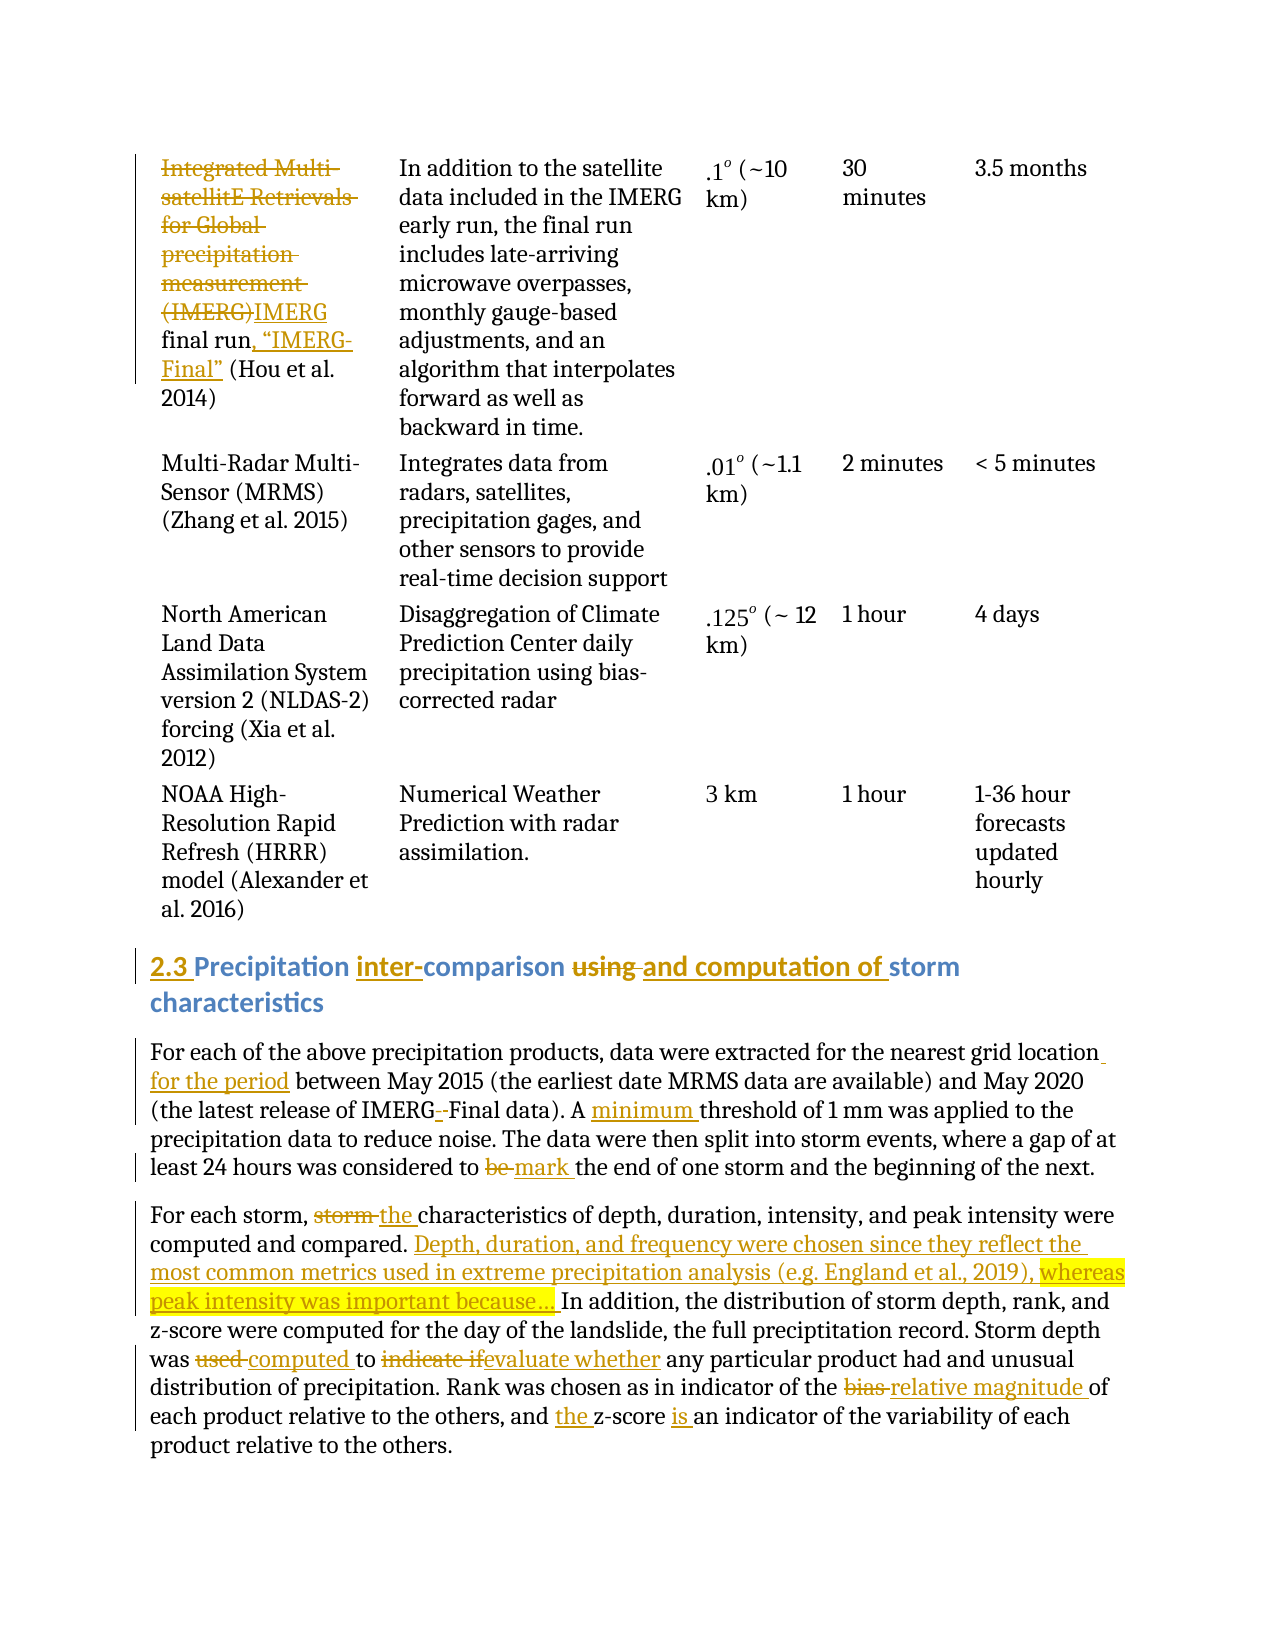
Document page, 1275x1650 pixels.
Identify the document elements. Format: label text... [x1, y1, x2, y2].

table_cell 1 hour [831, 776, 964, 927]
table_cell North American Land Data Assimilation System version 2 (NLDAS-2) forcing (Xia et al. 2012) [150, 596, 388, 776]
table_cell 2 minutes [831, 445, 964, 596]
table_cell < 5 minutes [964, 445, 1115, 596]
table_cell In addition to the satellite data included in the IMERG early run, the final run includes late-arriving microwave overpasses, monthly gauge-based adjustments, and an algorithm that interpolates forward as well as backward in time. [388, 150, 694, 445]
table_cell (~1.1 km) [694, 445, 831, 596]
table_cell final run (Hou et al. 2014) [150, 150, 388, 445]
table_cell 4 days [964, 596, 1115, 776]
table_cell Numerical Weather Prediction with radar assimilation. [388, 776, 694, 927]
table_cell (~ 12 km) [694, 596, 831, 776]
text For each storm, characteristics of depth, duration, intensity, and peak intensity were computed and compared. In addition, the distribution of storm depth, rank, and z-score were computed for the day of the landslide, the full preciptitation record. Storm depth was to any particular product had and unusual distribution of precipitation. Rank was chosen as in indicator of the of each product relative to the others, and z-score an indicator of the variability of each product relative to the others. [150, 1284, 1125, 1459]
table_cell km [694, 776, 831, 927]
table_cell 1-36 hour forecasts updated hourly [964, 776, 1115, 927]
table_cell NOAA High-Resolution Rapid Refresh (HRRR) model (Alexander et al. 2016) [150, 776, 388, 927]
table_cell 3.5 months [964, 150, 1115, 445]
table_cell Disaggregation of Climate Prediction Center daily precipitation using bias-corrected radar [388, 596, 694, 776]
table_cell Multi-Radar Multi-Sensor (MRMS) (Zhang et al. 2015) [150, 445, 388, 596]
subtitle Precipitation comparison storm characteristics [150, 948, 1125, 1019]
table_cell 1 hour [831, 596, 964, 776]
text For each storm, characteristics of depth, duration, intensity, and peak intensity were computed and compared. In addition, the distribution of storm depth, rank, and z-score were computed for the day of the landslide, the full preciptitation record. Storm depth was to any particular product had and unusual distribution of precipitation. Rank was chosen as in indicator of the of each product relative to the others, and z-score an indicator of the variability of each product relative to the others. [150, 1201, 1125, 1283]
table_cell 30 minutes [831, 150, 964, 445]
table_cell (~10 km) [694, 150, 831, 445]
table_cell Integrates data from radars, satellites, precipitation gages, and other sensors to provide real-time decision support [388, 445, 694, 596]
text For each of the above precipitation products, data were extracted for the nearest grid location between May 2015 (the earliest date MRMS data are available) and May 2020 (the latest release of IMERGFinal data). A threshold of 1 mm was applied to the precipitation data to reduce noise. The data were then split into storm events, where a gap of at least 24 hours was considered to the end of one storm and the beginning of the next. [150, 1038, 1125, 1182]
